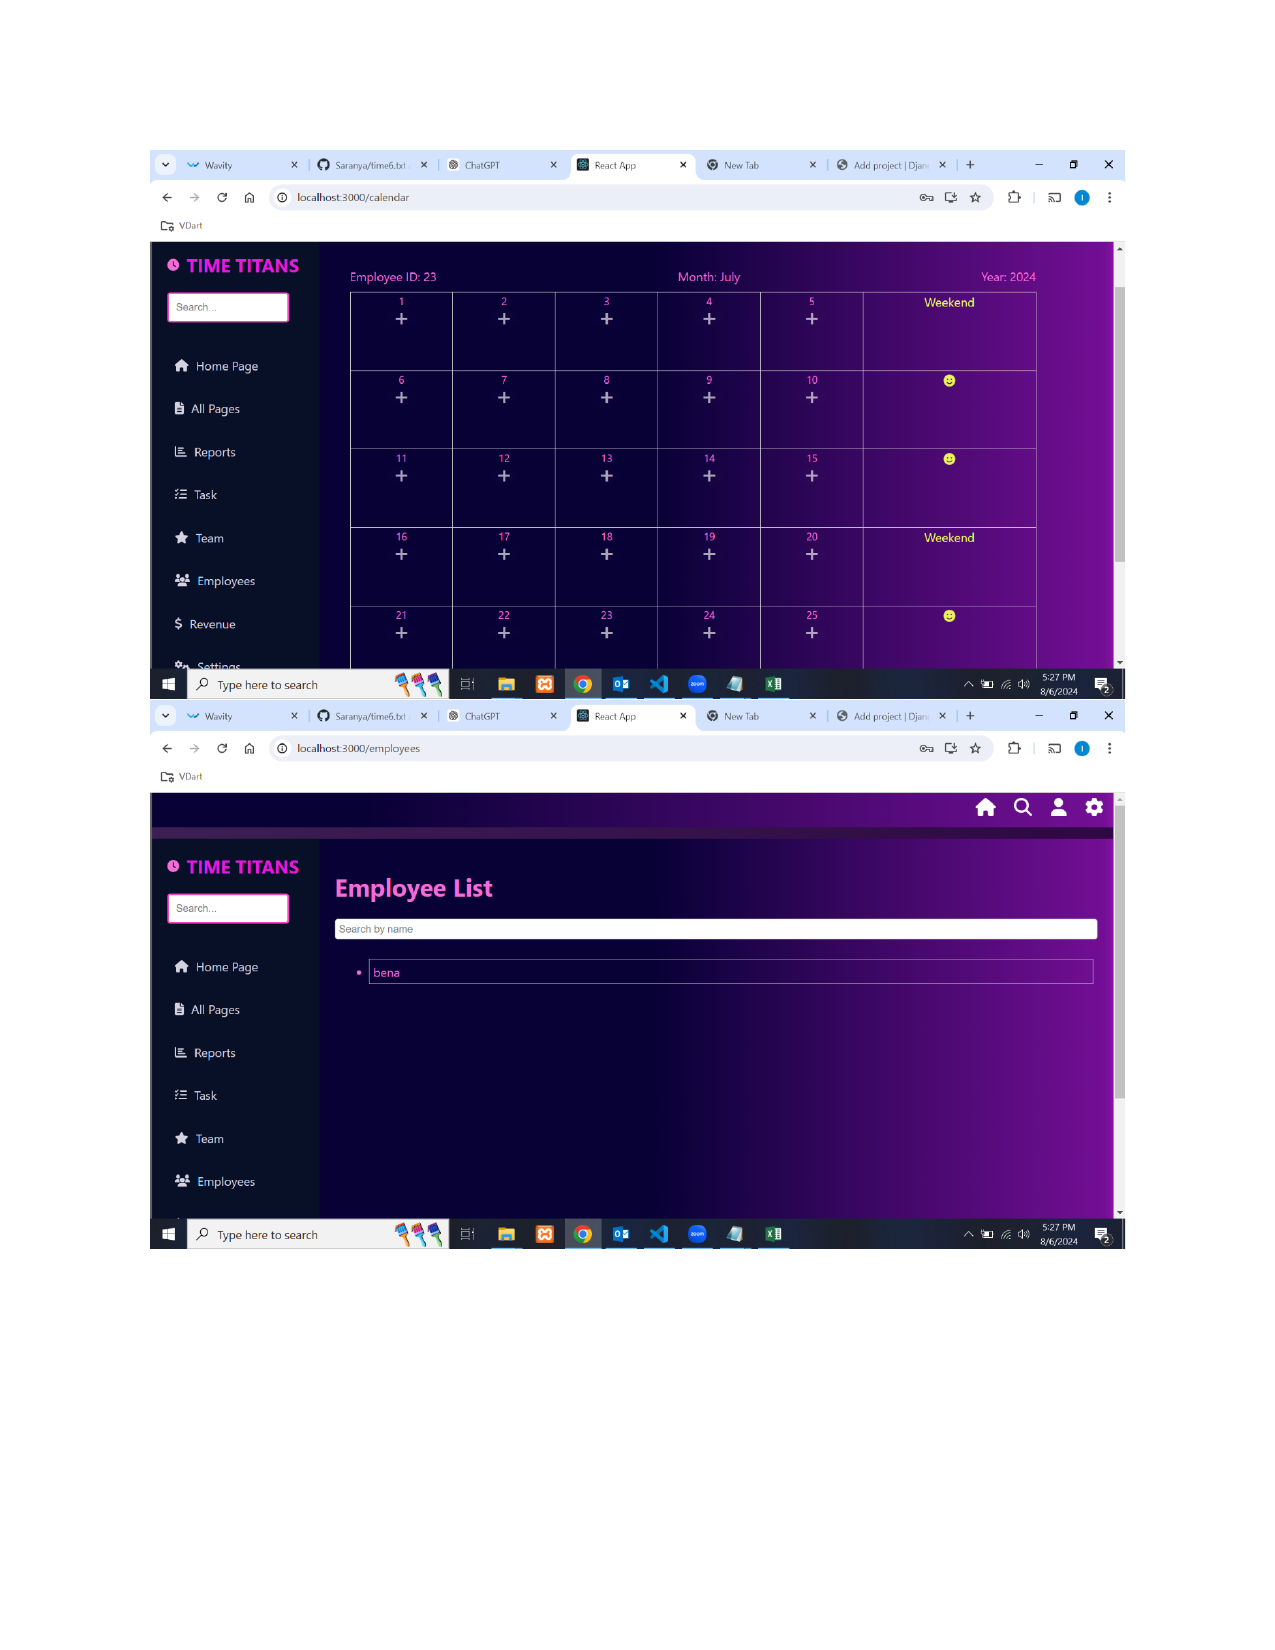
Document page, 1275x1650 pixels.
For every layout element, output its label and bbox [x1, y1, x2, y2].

picture [150, 700, 1125, 1249]
picture [150, 150, 1125, 699]
